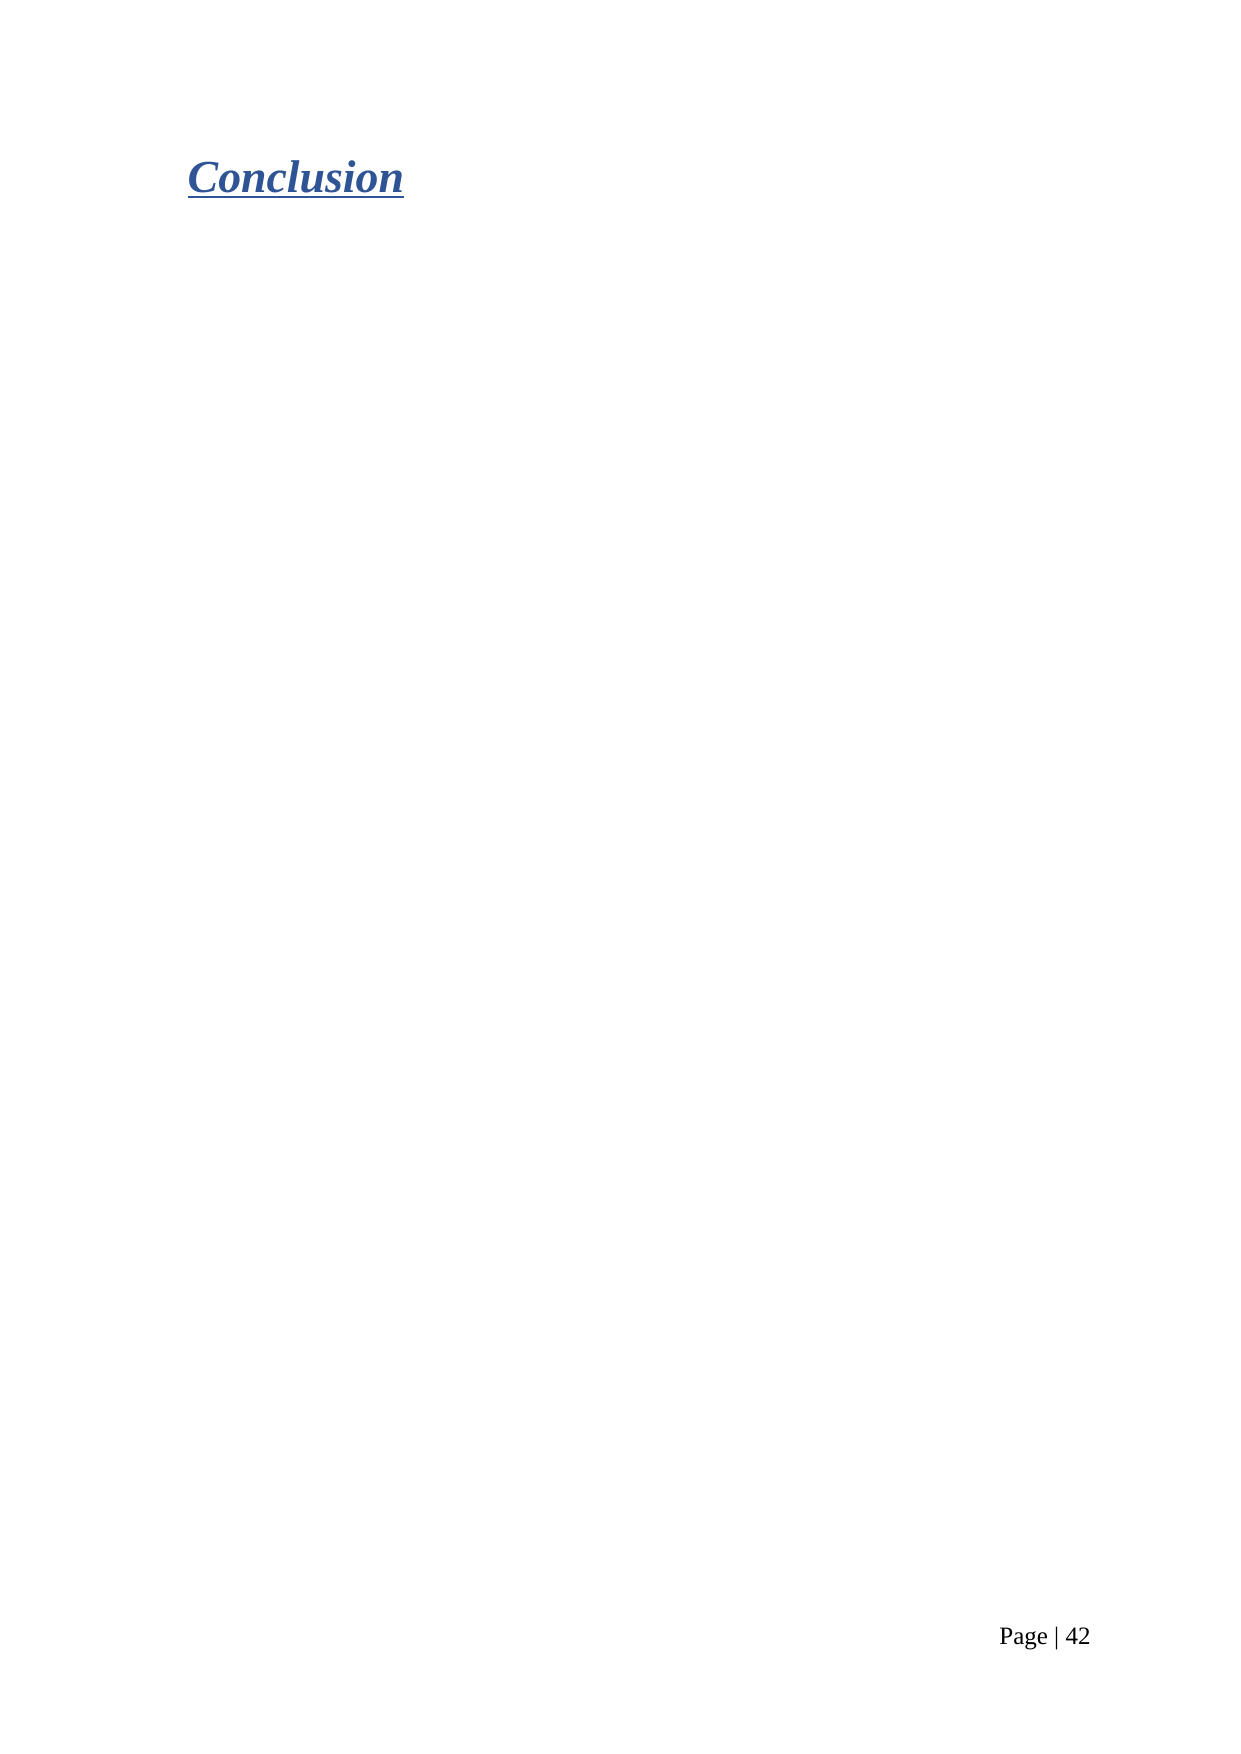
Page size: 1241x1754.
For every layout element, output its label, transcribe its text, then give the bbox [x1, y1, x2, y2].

subtitle Conclusion [187, 150, 1090, 203]
